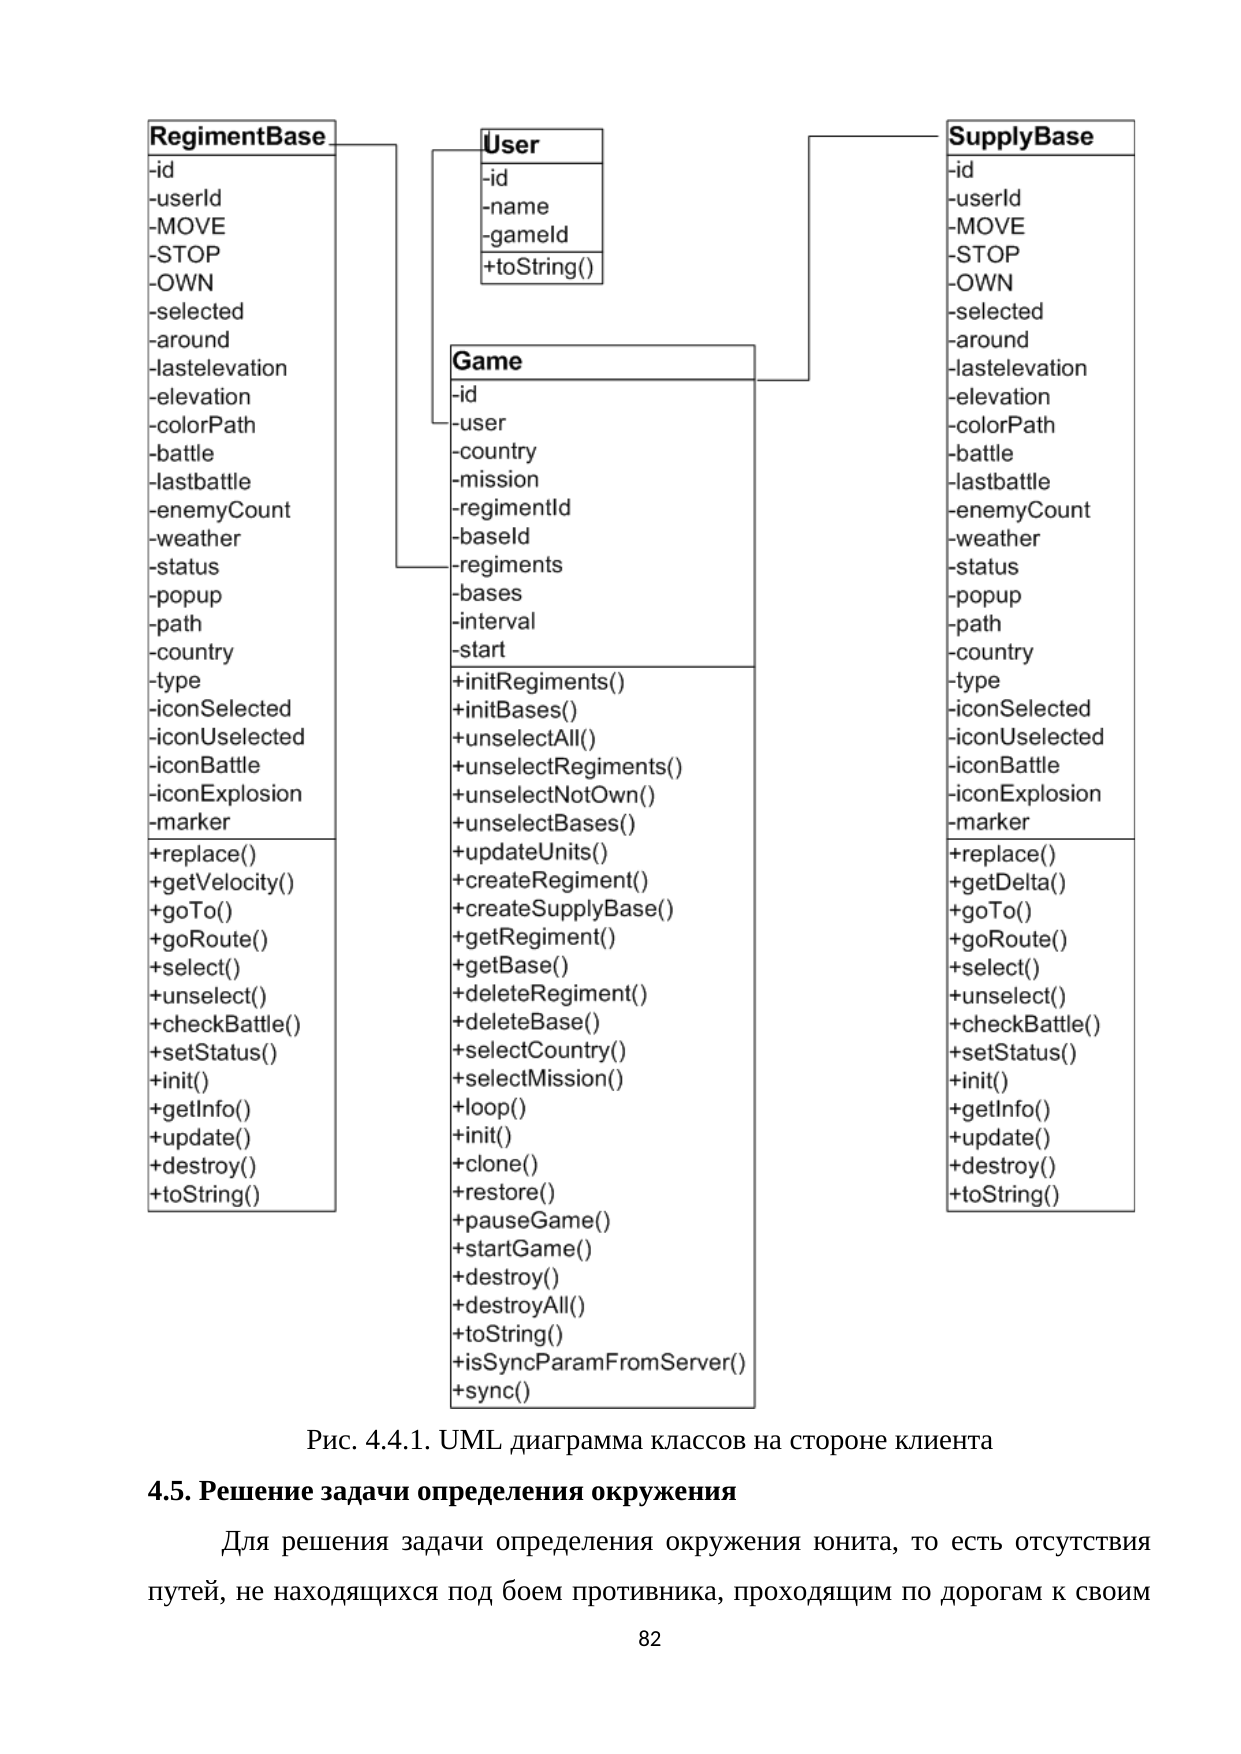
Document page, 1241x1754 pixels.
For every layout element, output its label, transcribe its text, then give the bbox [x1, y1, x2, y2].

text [148, 1523, 1152, 1607]
picture [147, 118, 1136, 1409]
text Рис. 4.4.1. UML диаграмма классов на стороне клиента [148, 1422, 1152, 1456]
text 4.5. Решение задачи определения окружения [148, 1473, 1152, 1506]
